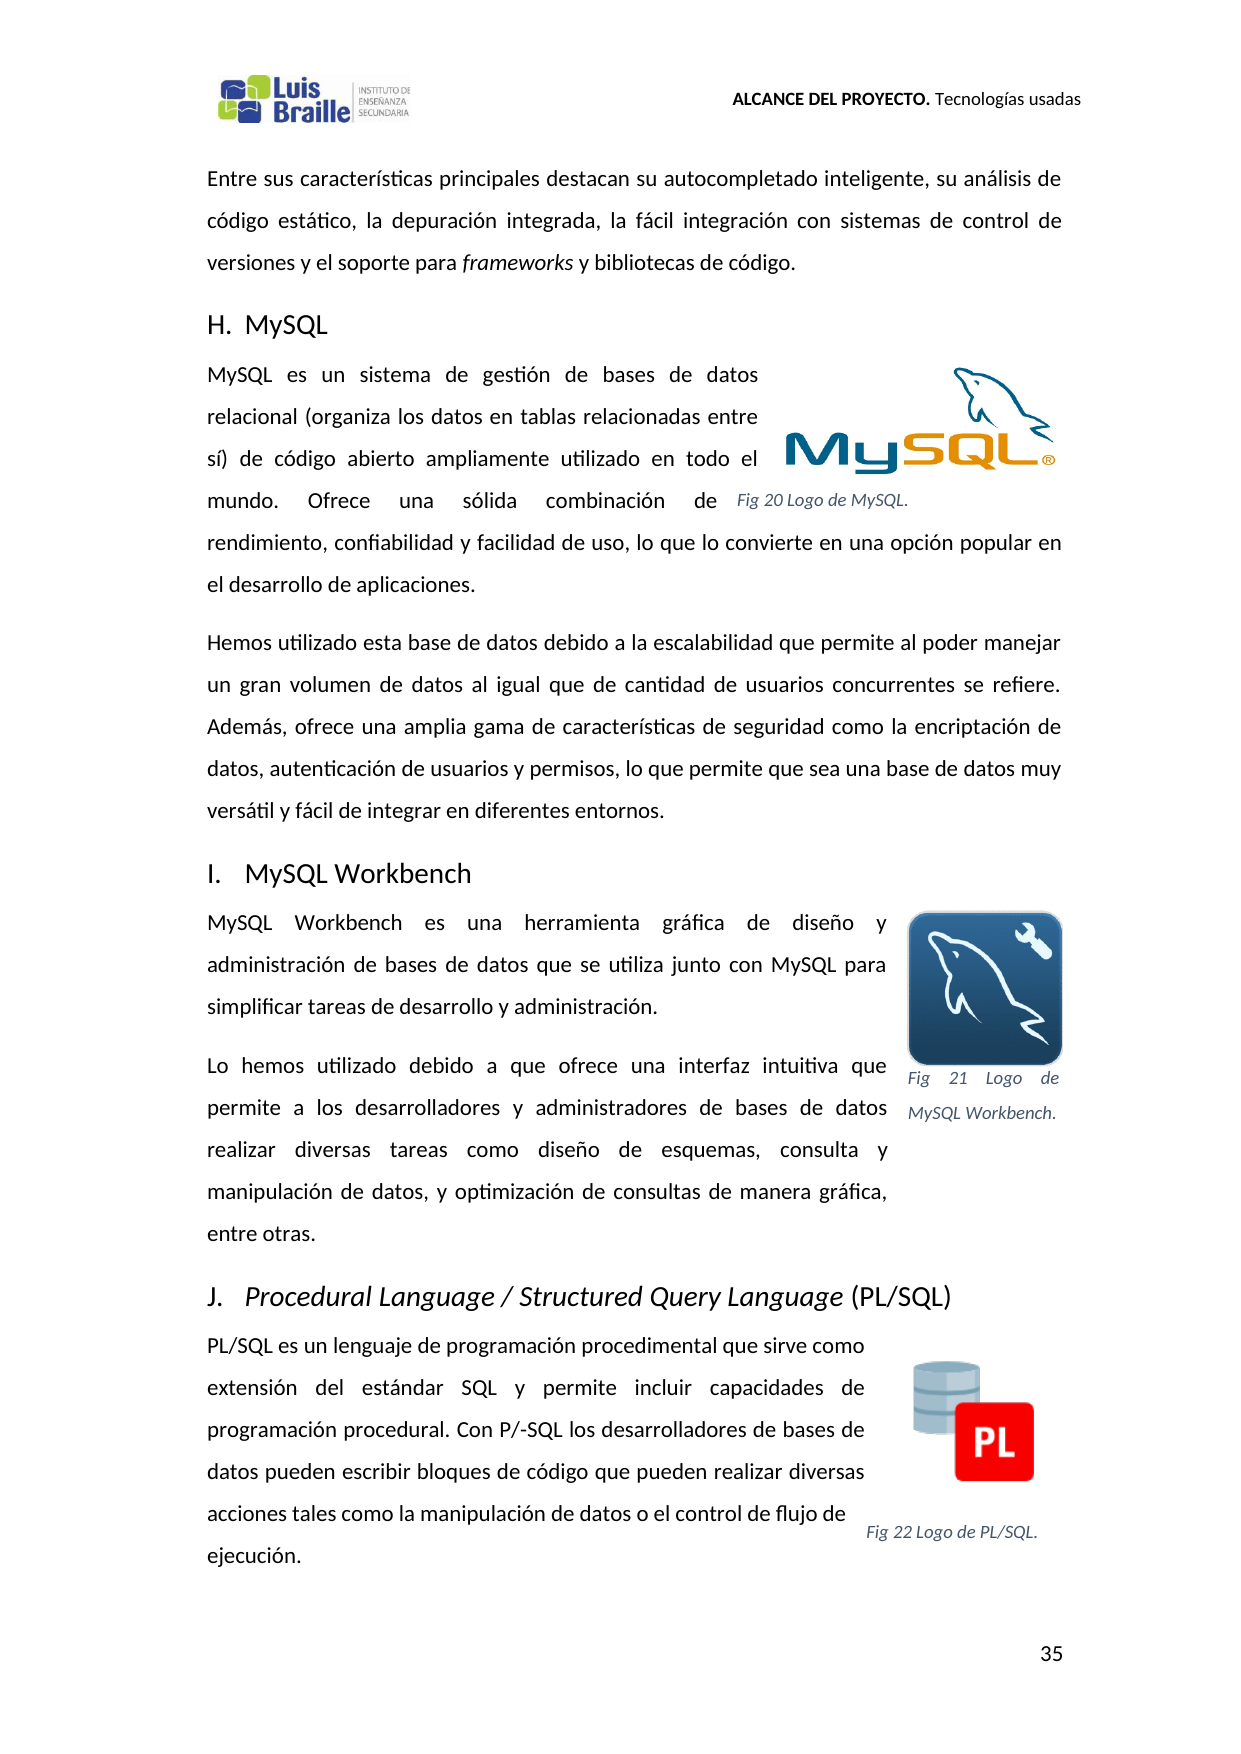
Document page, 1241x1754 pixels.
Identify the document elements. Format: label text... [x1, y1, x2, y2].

picture [906, 910, 1063, 1067]
text Lo hemos utilizado debido a que ofrece una interfaz intuitiva que permite a los desarrolladores y administradores de bases de datos realizar diversas tareas como diseño de esquemas, consulta y manipulación de datos, y optimización de consultas de manera gráfica, entre otras. [207, 1051, 1063, 1247]
text MySQL es un sistema de gestión de bases de datos relacional (organiza los datos en tablas relacionadas entre sí) de código abierto ampliamente utilizado en todo el mundo. Ofrece una sólida combinación de rendimiento, confiabilidad y facilidad de uso, lo que lo convierte en una opción popular en el desarrollo de aplicaciones. [207, 360, 1063, 598]
text PL/SQL es un lenguaje de programación procedimental que sirve como extensión del estándar SQL y permite incluir capacidades de programación procedural. Con P/-SQL los desarrolladores de bases de datos pueden escribir bloques de código que pueden realizar diversas acciones tales como la manipulación de datos o el control de flujo de ejecución. [207, 1331, 1063, 1569]
list Procedural Language / Structured Query Language (PL/SQL) [207, 1278, 1063, 1313]
list MySQL [207, 306, 1063, 342]
picture [885, 1332, 1063, 1511]
text Entre sus características principales destacan su autocompletado inteligente, su análisis de código estático, la depuración integrada, la fácil integración con sistemas de control de versiones y el soporte para frameworks y bibliotecas de código. [207, 164, 1063, 276]
list MySQL Workbench [207, 855, 1063, 891]
text MySQL Workbench es una herramienta gráfica de diseño y administración de bases de datos que se utiliza junto con MySQL para simplificar tareas de desarrollo y administración. [207, 908, 1063, 1020]
picture [777, 360, 1064, 480]
text Hemos utilizado esta base de datos debido a la escalabilidad que permite al poder manejar un gran volumen de datos al igual que de cantidad de usuarios concurrentes se refiere. Además, ofrece una amplia gama de características de seguridad como la encriptación de datos, autenticación de usuarios y permisos, lo que permite que sea una base de datos muy versátil y fácil de integrar en diferentes entornos. [207, 628, 1063, 824]
